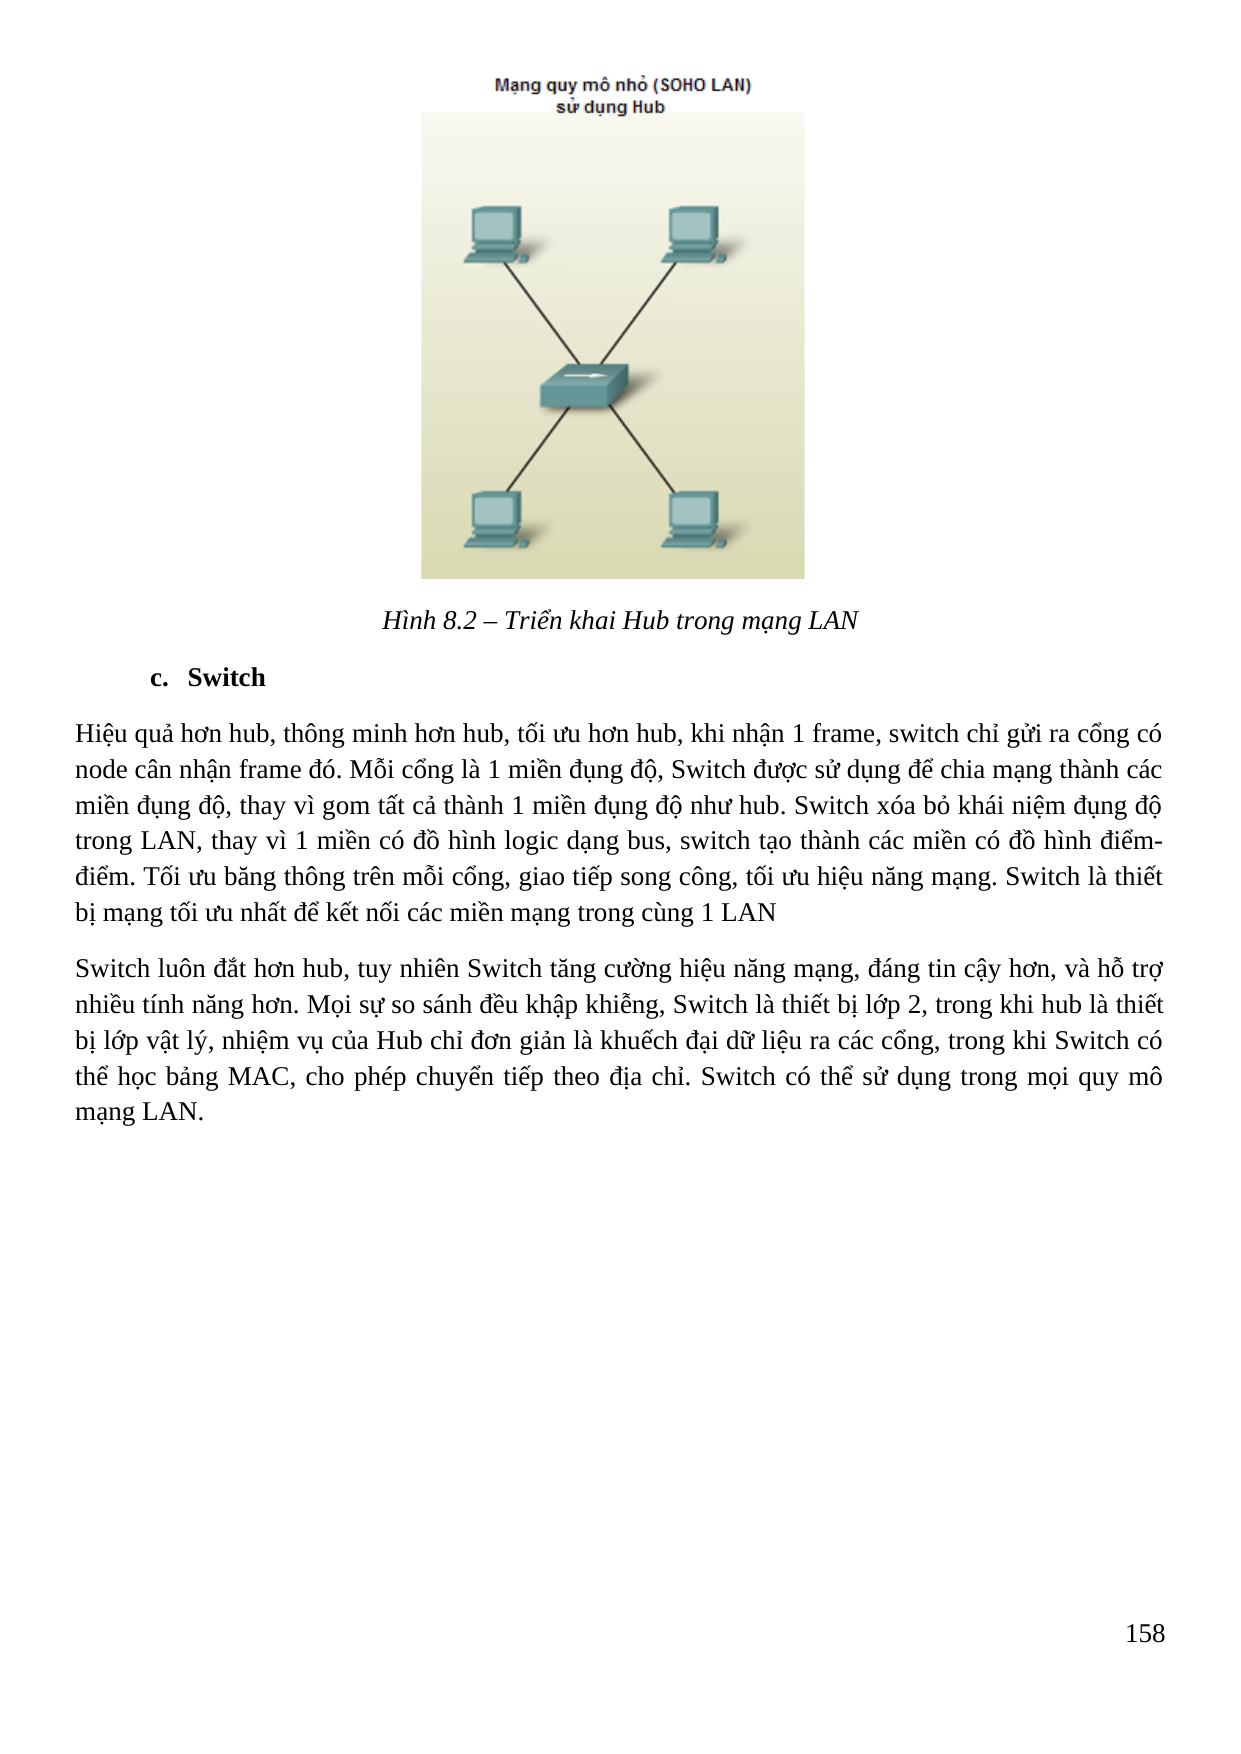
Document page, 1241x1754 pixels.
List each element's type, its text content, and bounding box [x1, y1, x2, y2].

text Switch luôn đắt hơn hub, tuy nhiên Switch tăng cường hiệu năng mạng, đáng tin cậy hơn, và hỗ trợ nhiều tính năng hơn. Mọi sự so sánh đều khập khiễng, Switch là thiết bị lớp 2, trong khi hub là thiết bị lớp vật lý, nhiệm vụ của Hub chỉ đơn giản là khuếch đại dữ liệu ra các cổng, trong khi Switch có thể học bảng MAC, cho phép chuyển tiếp theo địa chỉ. Switch có thể sử dụng trong mọi quy mô mạng LAN. [75, 952, 1165, 1127]
picture [421, 75, 819, 579]
text Hình 8.2 – Triển khai Hub trong mạng LAN [75, 604, 1165, 635]
list Switch [150, 661, 1165, 692]
text Hiệu quả hơn hub, thông minh hơn hub, tối ưu hơn hub, khi nhận 1 frame, switch chỉ gửi ra cổng có node cân nhận frame đó. Mỗi cổng là 1 miền đụng độ, Switch được sử dụng để chia mạng thành các miền đụng độ, thay vì gom tất cả thành 1 miền đụng độ như hub. Switch xóa bỏ khái niệm đụng độ trong LAN, thay vì 1 miền có đồ hình logic dạng bus, switch tạo thành các miền có đồ hình điểm-điểm. Tối ưu băng thông trên mỗi cổng, giao tiếp song công, tối ưu hiệu năng mạng. Switch là thiết bị mạng tối ưu nhất để kết nối các miền mạng trong cùng 1 LAN [75, 717, 1165, 927]
